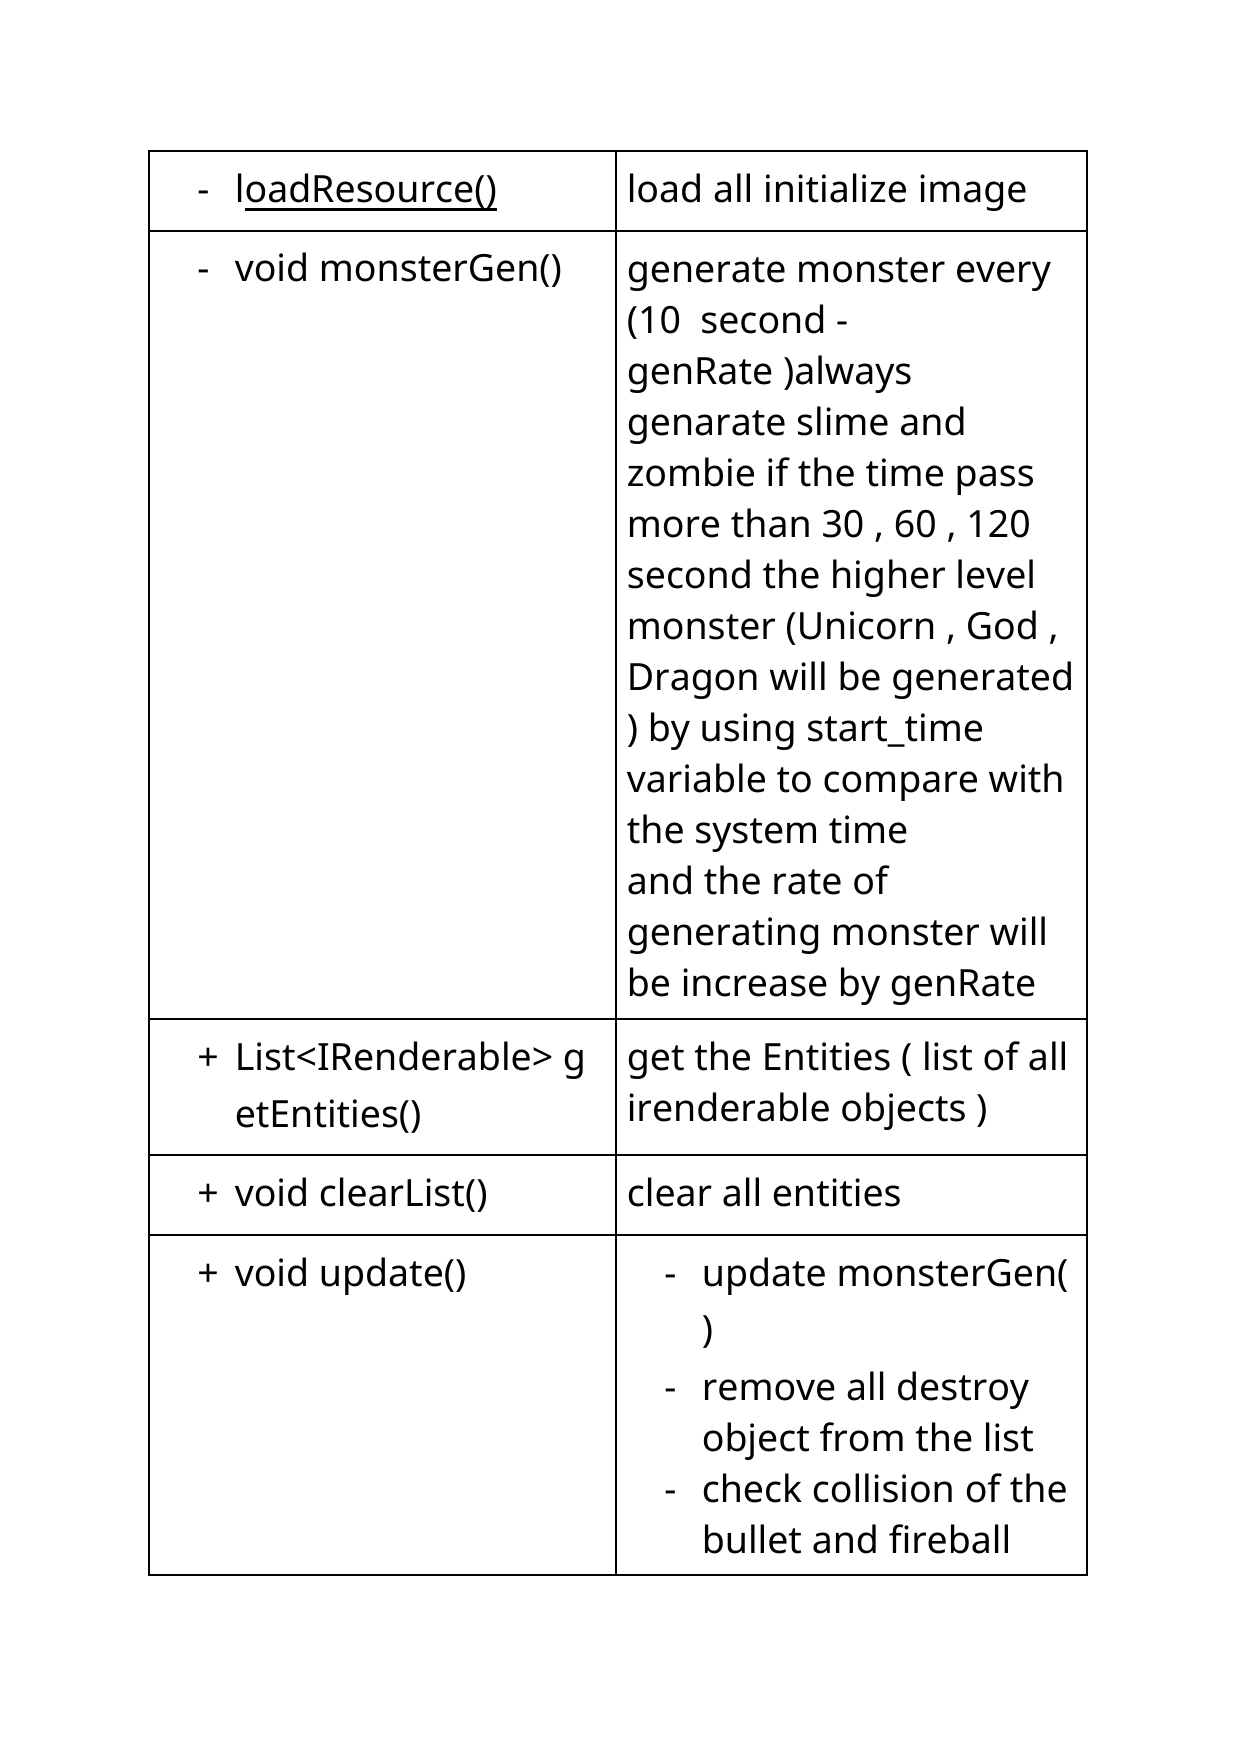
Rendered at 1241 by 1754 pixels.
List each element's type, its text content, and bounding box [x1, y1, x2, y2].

table_cell void update() [150, 1236, 615, 1574]
table_cell clear all entities [617, 1156, 1086, 1234]
table_cell get the Entities ( list of all irenderable objects ) [617, 1020, 1086, 1154]
table_cell List<IRenderable> getEntities() [150, 1020, 615, 1154]
table_cell load all initialize image [617, 152, 1086, 229]
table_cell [617, 1236, 1086, 1574]
table_cell void clearList() [150, 1156, 615, 1234]
table_cell void monsterGen() [150, 232, 615, 1018]
table_cell generate monster every (10 second - genRate )always genarate slime and zombie if the time pass more than 30 , 60 , 120 second the higher level monster (Unicorn , God , Dragon will be generated ) by using start_time variable to compare with the system time and the rate of generating monster will be increase by genRate [617, 232, 1086, 1018]
table_cell loadResource() [150, 152, 615, 229]
